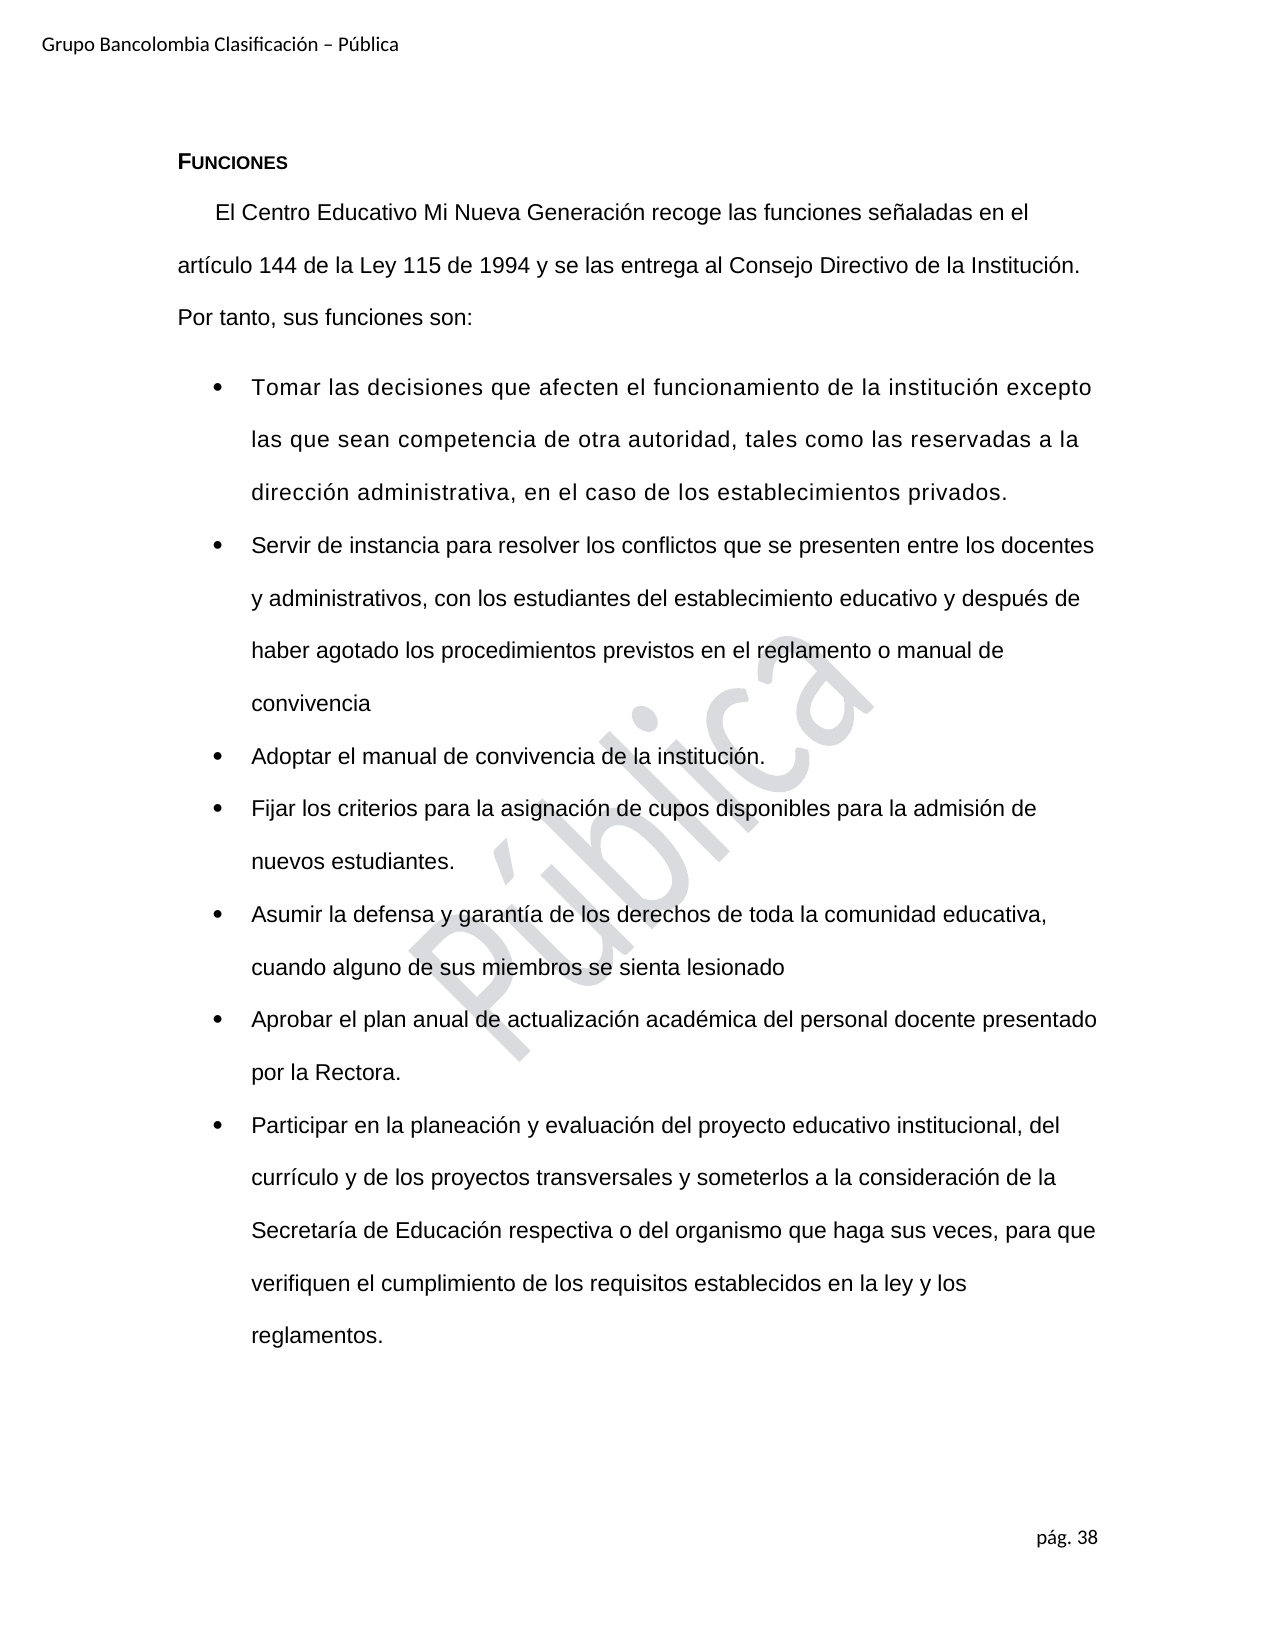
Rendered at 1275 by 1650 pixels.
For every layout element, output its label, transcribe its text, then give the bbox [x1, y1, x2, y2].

subtitle Funciones [177, 148, 1098, 174]
text El Centro Educativo Mi Nueva Generación recoge las funciones señaladas en el artículo 144 de la Ley 115 de 1994 y se las entrega al Consejo Directivo de la Institución. Por tanto, sus funciones son: [177, 199, 1098, 331]
list Tomar las decisiones que afecten el funcionamiento de la institución excepto las que sean competencia de otra autoridad, tales como las reservadas a la dirección administrativa, en el caso de los establecimientos privados. [213, 374, 1098, 506]
list Fijar los criterios para la asignación de cupos disponibles para la admisión de nuevos estudiantes. [213, 795, 1098, 874]
list Participar en la planeación y evaluación del proyecto educativo institucional, del currículo y de los proyectos transversales y someterlos a la consideración de la Secretaría de Educación respectiva o del organismo que haga sus veces, para que verifiquen el cumplimiento de los requisitos establecidos en la ley y los reglamentos. [213, 1112, 1098, 1349]
list Aprobar el plan anual de actualización académica del personal docente presentado por la Rectora. [213, 1006, 1098, 1085]
list Asumir la defensa y garantía de los derechos de toda la comunidad educativa, cuando alguno de sus miembros se sienta lesionado [213, 901, 1098, 980]
list Servir de instancia para resolver los conflictos que se presenten entre los docentes y administrativos, con los estudiantes del establecimiento educativo y después de haber agotado los procedimientos previstos en el reglamento o manual de convivencia [213, 532, 1098, 716]
list Adoptar el manual de convivencia de la institución. [213, 743, 1098, 769]
